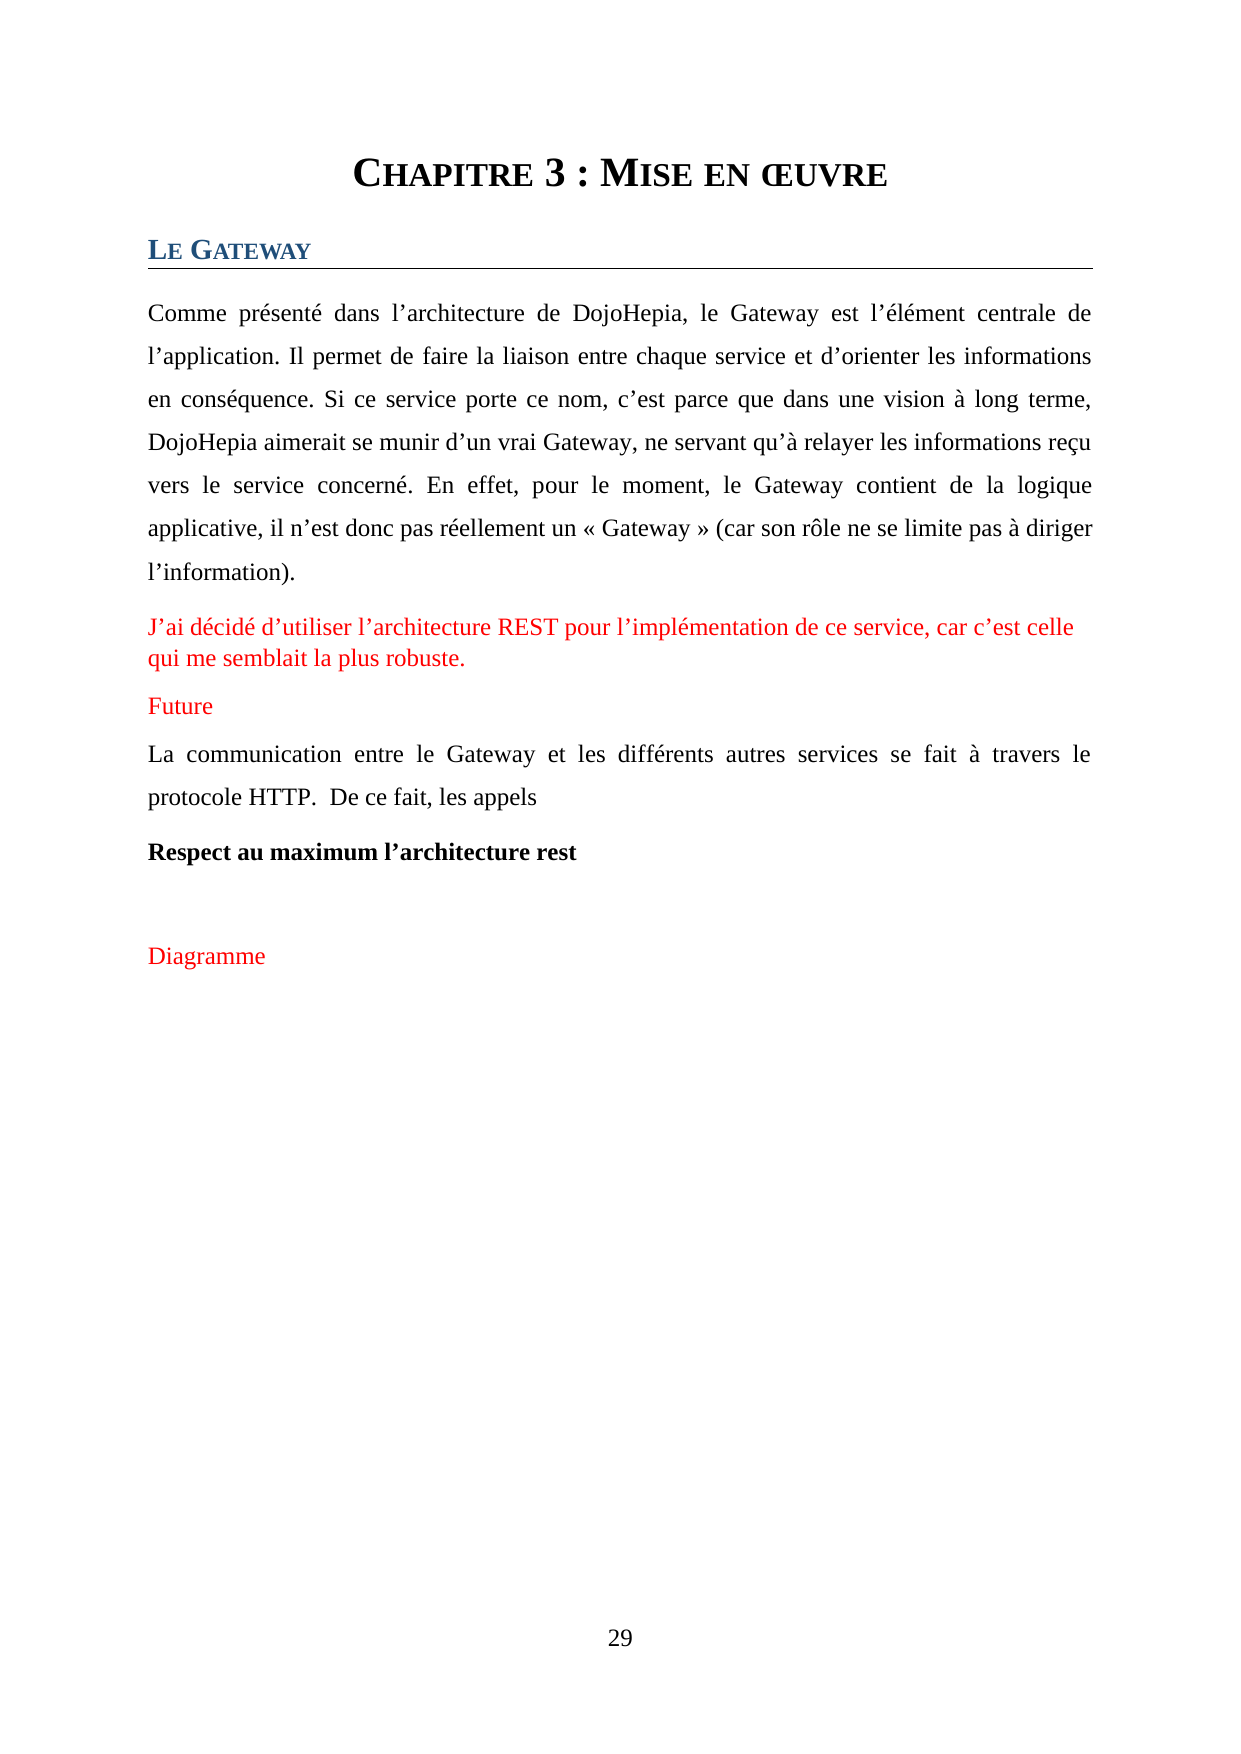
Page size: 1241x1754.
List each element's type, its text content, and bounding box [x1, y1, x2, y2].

subtitle Le Gateway [148, 232, 1093, 268]
text La communication entre le Gateway et les différents autres services se fait à travers le protocole HTTP. De ce fait, les appels [148, 739, 1093, 811]
text Diagramme [148, 941, 1093, 969]
text Respect au maximum l’architecture rest [148, 837, 1093, 866]
title Chapitre 3 : Mise en œuvre [148, 148, 1093, 196]
text Comme présenté dans l’architecture de DojoHepia, le Gateway est l’élément centrale de l’application. Il permet de faire la liaison entre chaque service et d’orienter les informations en conséquence. Si ce service porte ce nom, c’est parce que dans une vision à long terme, DojoHepia aimerait se munir d’un vrai Gateway, ne servant qu’à relayer les informations reçu vers le service concerné. En effet, pour le moment, le Gateway contient de la logique applicative, il n’est donc pas réellement un « Gateway » (car son rôle ne se limite pas à diriger l’information). [148, 298, 1093, 585]
text J’ai décidé d’utiliser l’architecture REST pour l’implémentation de ce service, car c’est celle qui me semblait la plus robuste. [148, 612, 1093, 672]
text Future [148, 691, 1093, 720]
